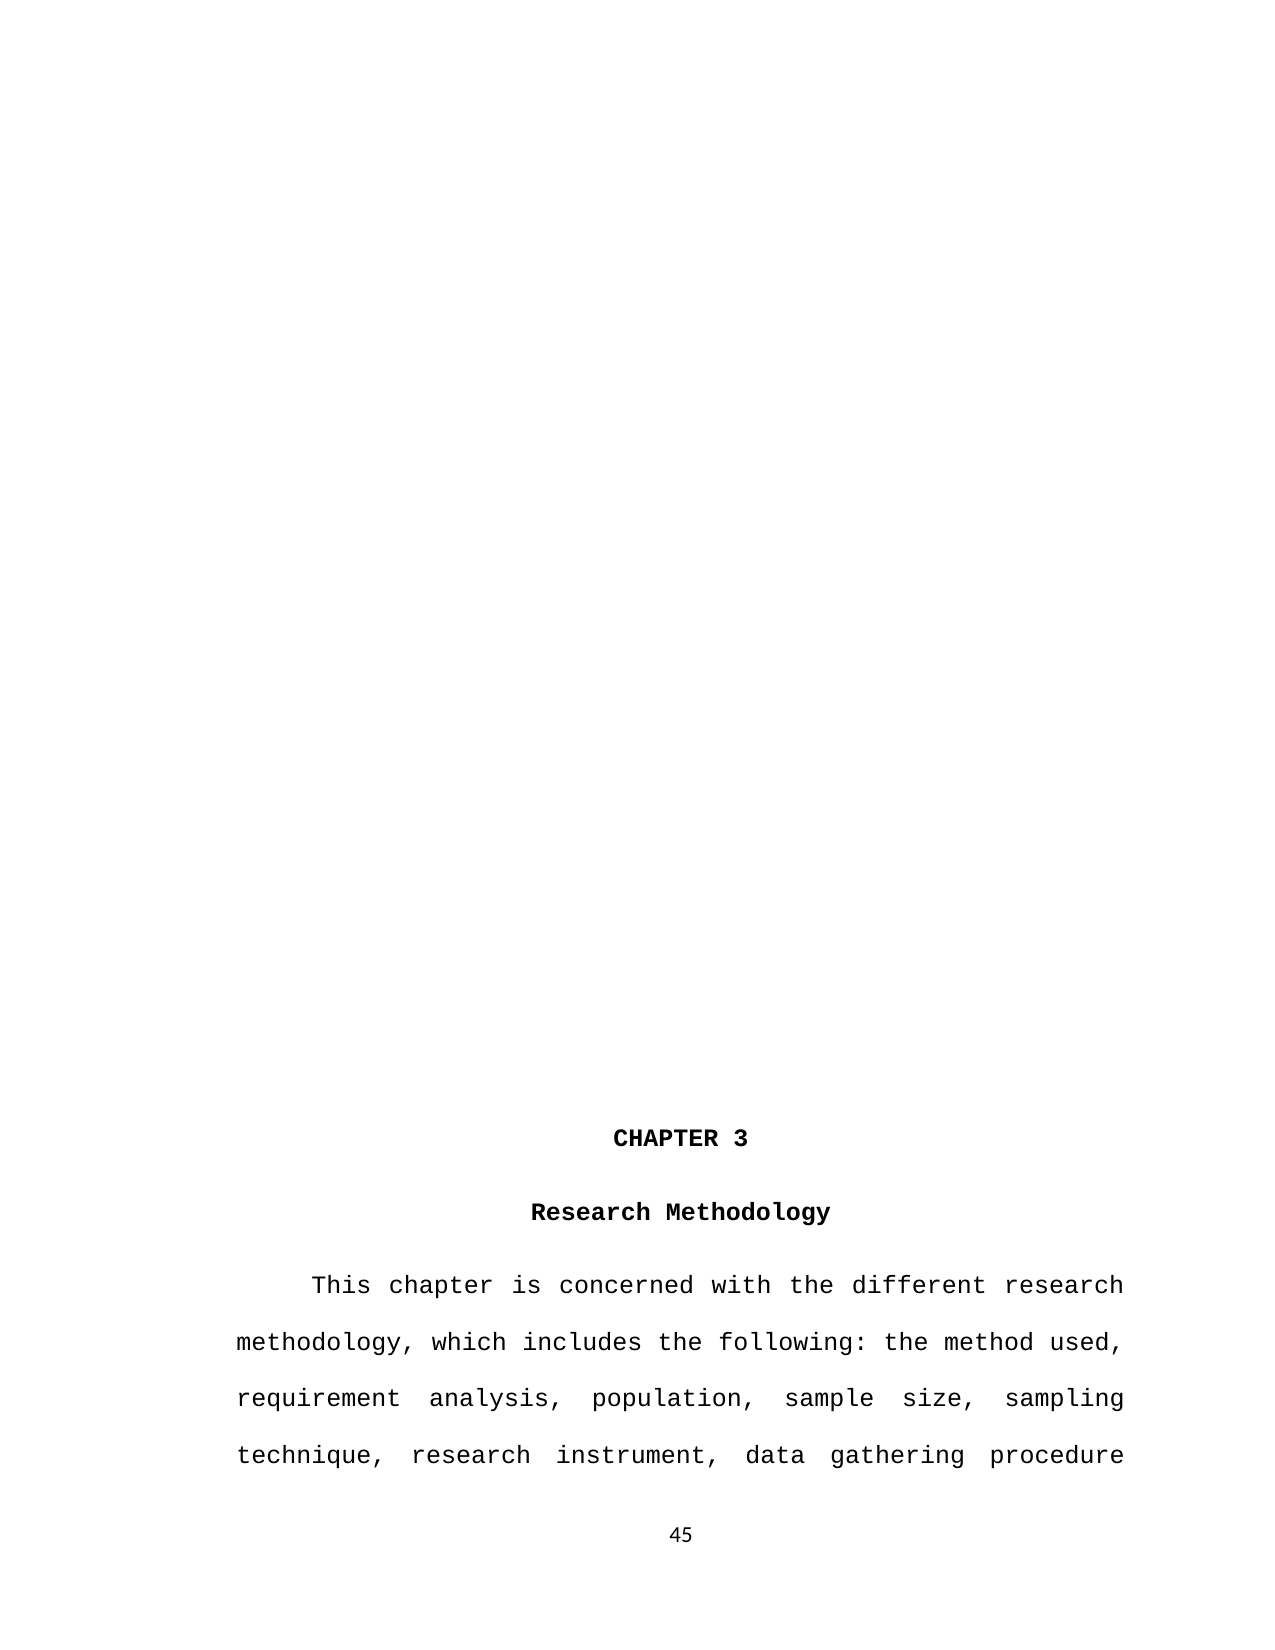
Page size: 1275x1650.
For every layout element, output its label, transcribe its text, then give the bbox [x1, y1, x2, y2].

text CHAPTER 3 [236, 1126, 1125, 1154]
text Research Methodology [236, 1199, 1125, 1228]
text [236, 1273, 1125, 1471]
